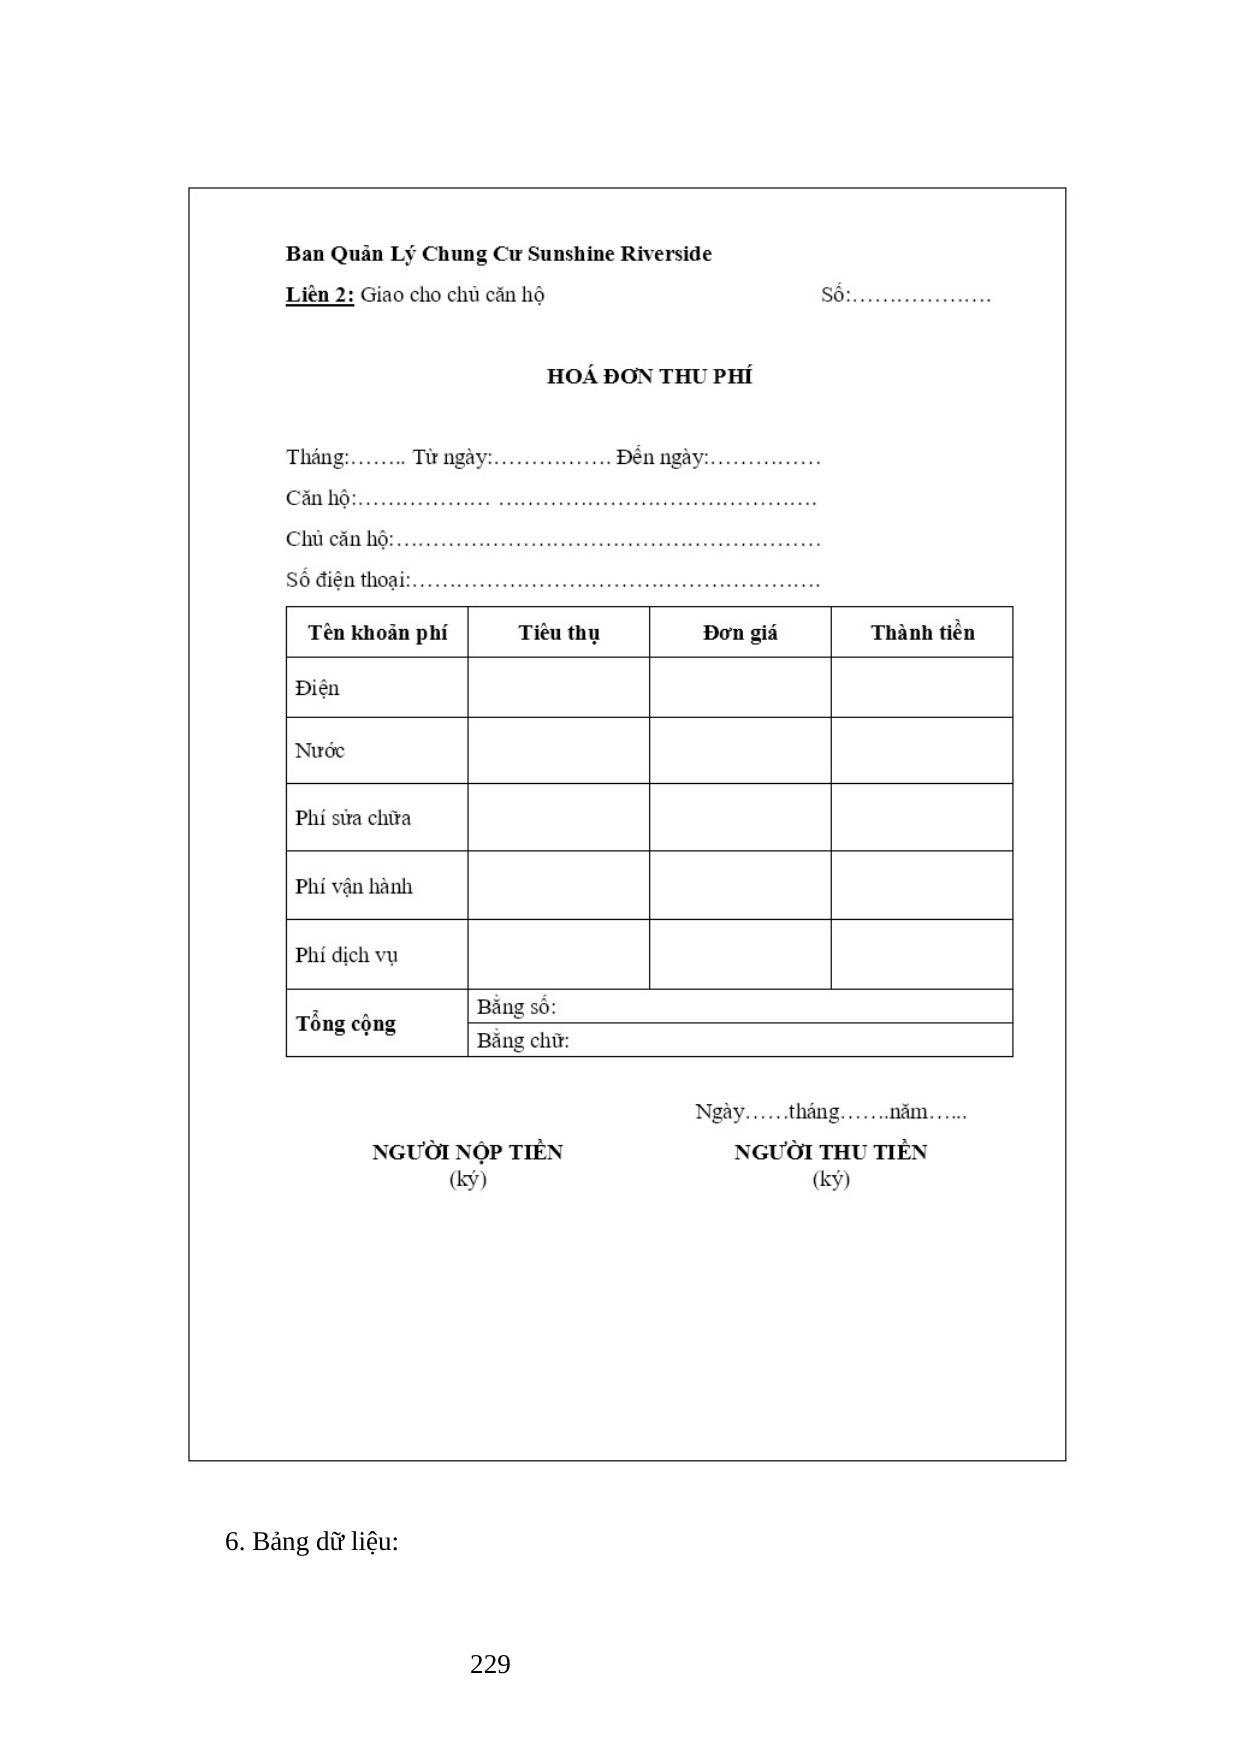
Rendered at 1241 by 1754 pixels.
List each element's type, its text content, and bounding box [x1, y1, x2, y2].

list Bảng dữ liệu: [225, 1525, 1090, 1556]
picture [150, 150, 1104, 1500]
